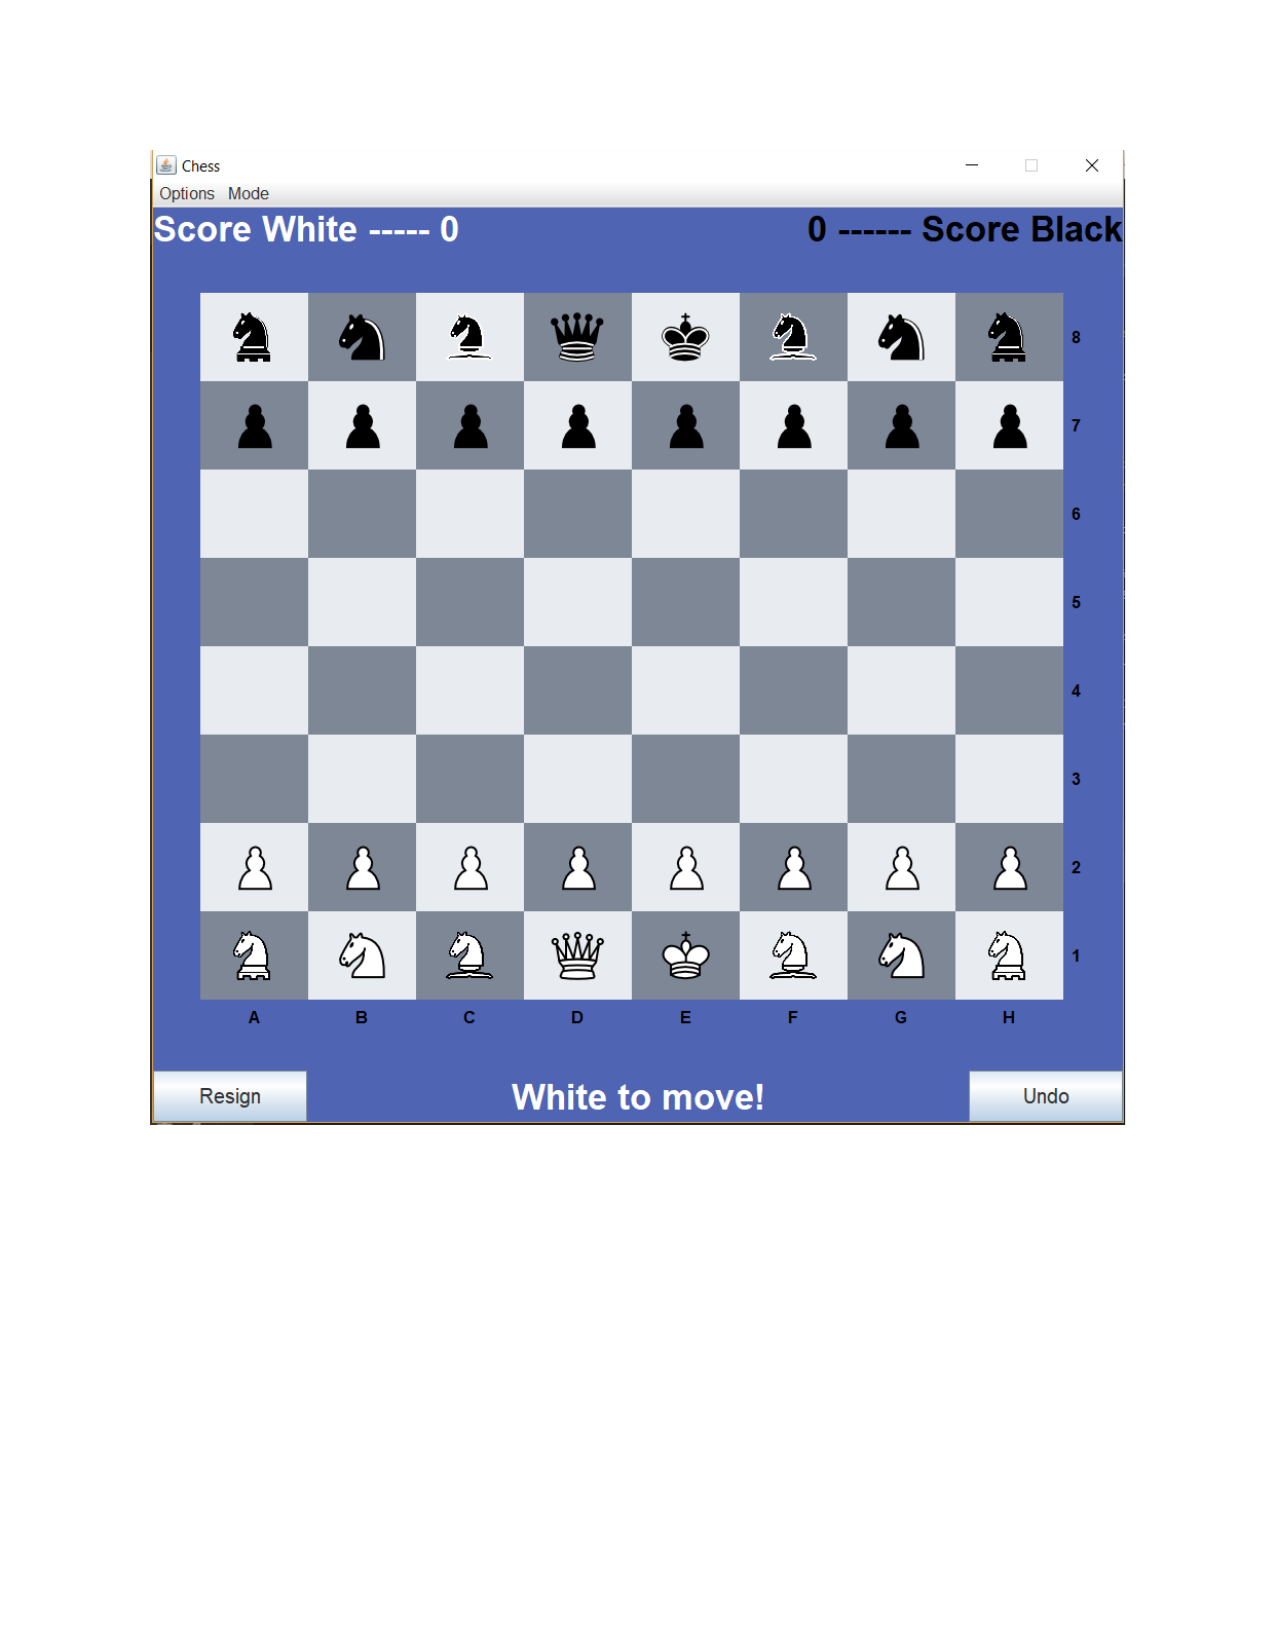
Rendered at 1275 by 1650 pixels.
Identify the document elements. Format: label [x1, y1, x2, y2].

picture [150, 150, 1125, 1125]
